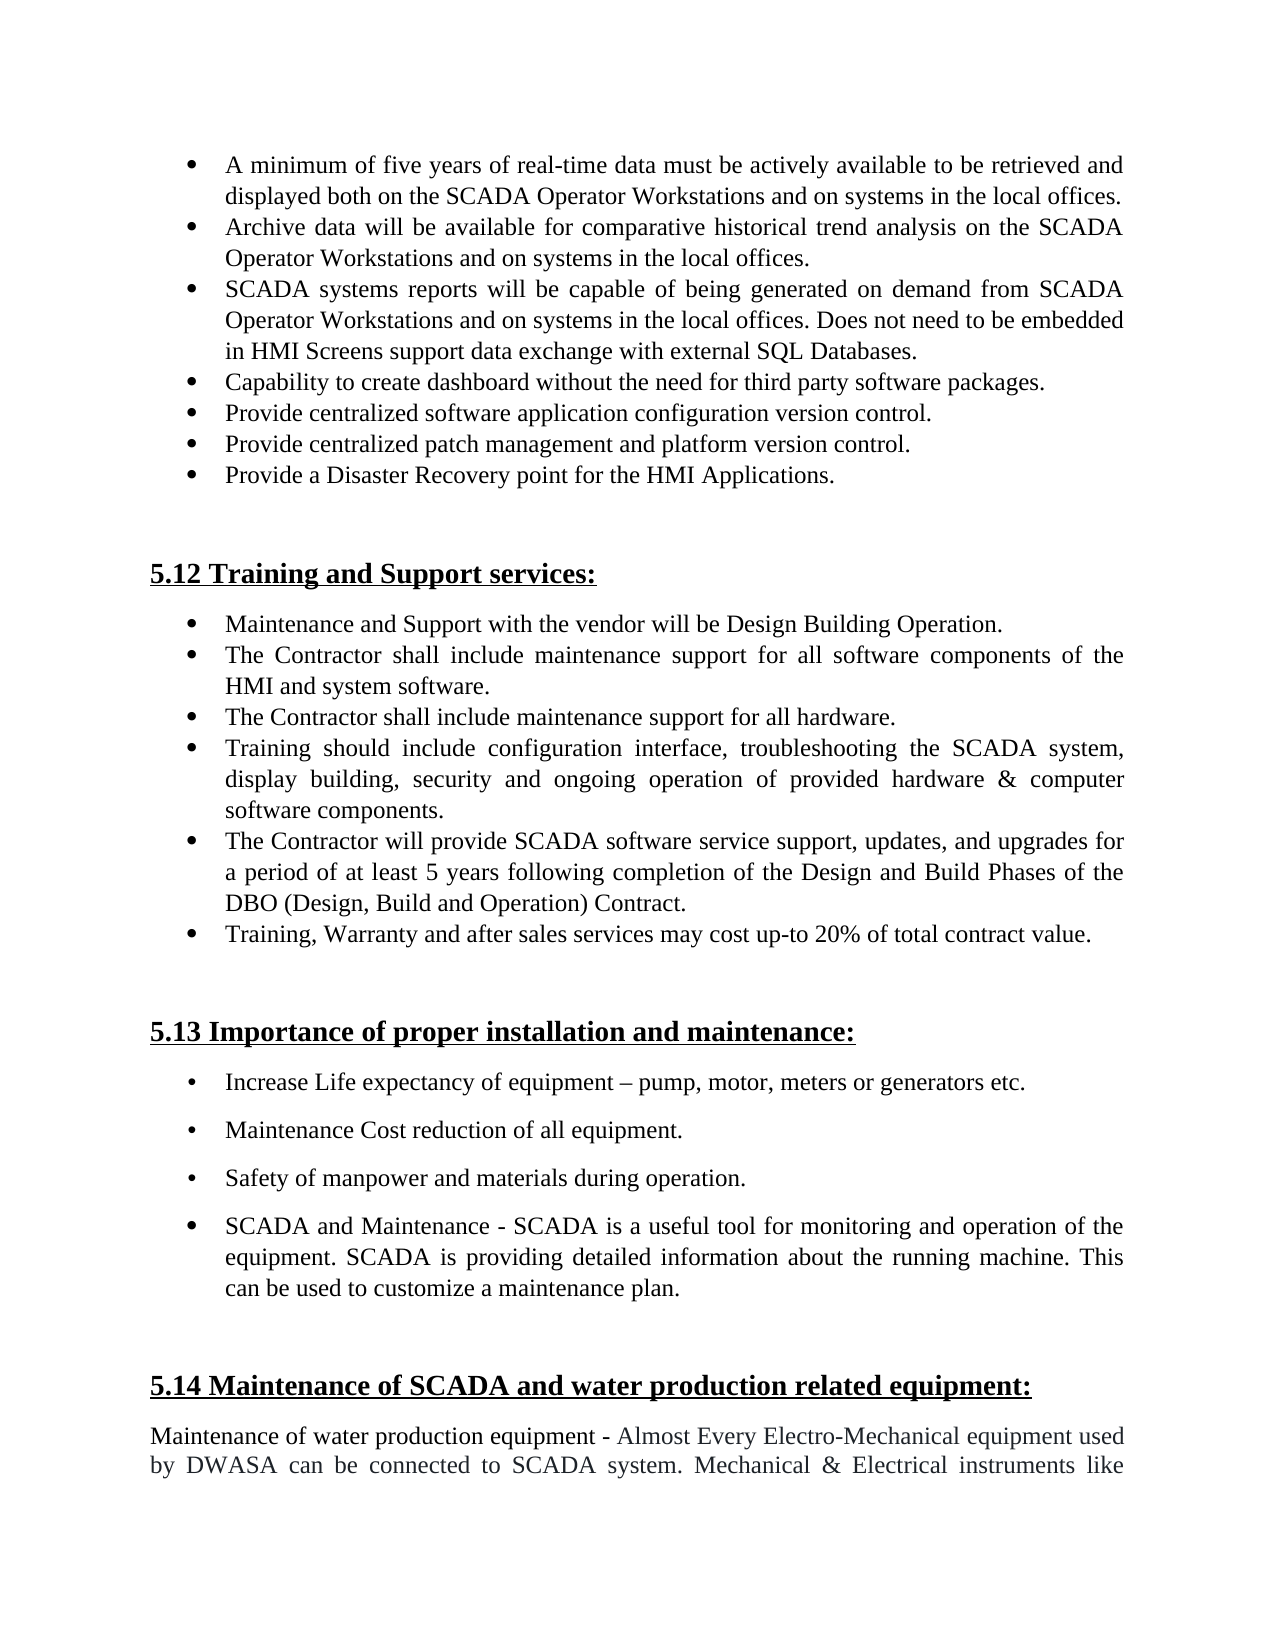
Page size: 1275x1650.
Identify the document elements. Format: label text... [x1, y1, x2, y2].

list Training should include configuration interface, troubleshooting the SCADA system, display building, security and ongoing operation of provided hardware & computer software components. [187, 733, 1125, 824]
list Capability to create dashboard without the need for third party software packages. [187, 367, 1125, 396]
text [150, 1421, 1125, 1478]
list Increase Life expectancy of equipment – pump, motor, meters or generators etc. [187, 1067, 1125, 1096]
list A minimum of five years of real-time data must be actively available to be retrieved and displayed both on the SCADA Operator Workstations and on systems in the local offices. [187, 150, 1125, 210]
text 5.13 Importance of proper installation and maintenance: [150, 1014, 1125, 1048]
list Training, Warranty and after sales services may cost up-to 20% of total contract value. [187, 919, 1125, 948]
text 5.12 Training and Support services: [150, 556, 1125, 589]
list Provide a Disaster Recovery point for the HMI Applications. [187, 460, 1125, 489]
list Safety of manpower and materials during operation. [187, 1163, 1125, 1192]
list Archive data will be available for comparative historical trend analysis on the SCADA Operator Workstations and on systems in the local offices. [187, 212, 1125, 272]
list SCADA systems reports will be capable of being generated on demand from SCADA Operator Workstations and on systems in the local offices. Does not need to be embedded in HMI Screens support data exchange with external SQL Databases. [187, 274, 1125, 365]
list SCADA and Maintenance - SCADA is a useful tool for monitoring and operation of the equipment. SCADA is providing detailed information about the running machine. This can be used to customize a maintenance plan. [187, 1211, 1125, 1302]
list The Contractor shall include maintenance support for all hardware. [187, 702, 1125, 731]
text 5.14 Maintenance of SCADA and water production related equipment: [150, 1368, 1125, 1402]
list The Contractor shall include maintenance support for all software components of the HMI and system software. [187, 640, 1125, 699]
list The Contractor will provide SCADA software service support, updates, and upgrades for a period of at least 5 years following completion of the Design and Build Phases of the DBO (Design, Build and Operation) Contract. [187, 826, 1125, 917]
list Maintenance and Support with the vendor will be Design Building Operation. [187, 609, 1125, 637]
list Maintenance Cost reduction of all equipment. [187, 1115, 1125, 1144]
list Provide centralized patch management and platform version control. [187, 429, 1125, 458]
list Provide centralized software application configuration version control. [187, 398, 1125, 427]
